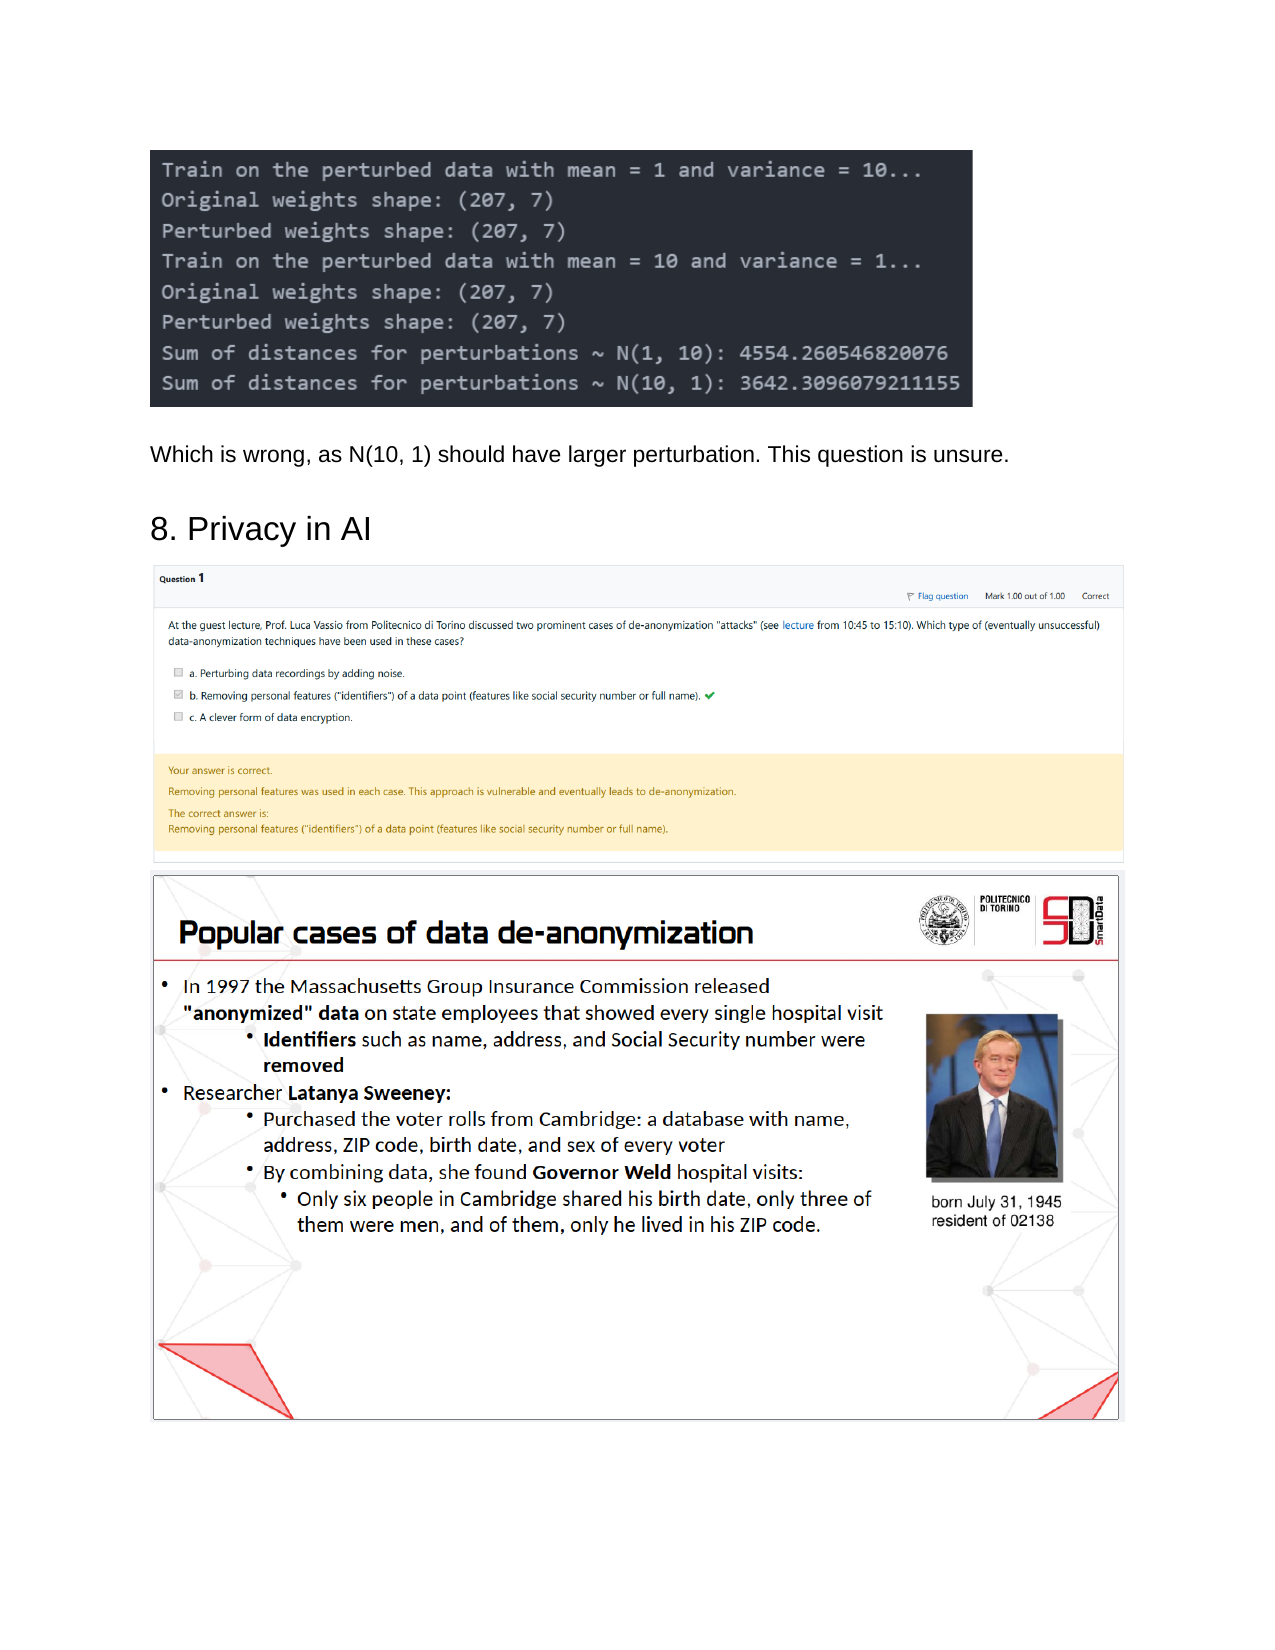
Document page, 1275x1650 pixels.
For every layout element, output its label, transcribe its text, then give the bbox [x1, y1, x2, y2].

subtitle 8. Privacy in AI [150, 509, 1125, 547]
text Which is wrong, as N(10, 1) should have larger perturbation. This question is unsure. [150, 441, 1125, 467]
picture [150, 559, 1125, 866]
picture [150, 870, 1125, 1422]
picture [150, 150, 973, 407]
